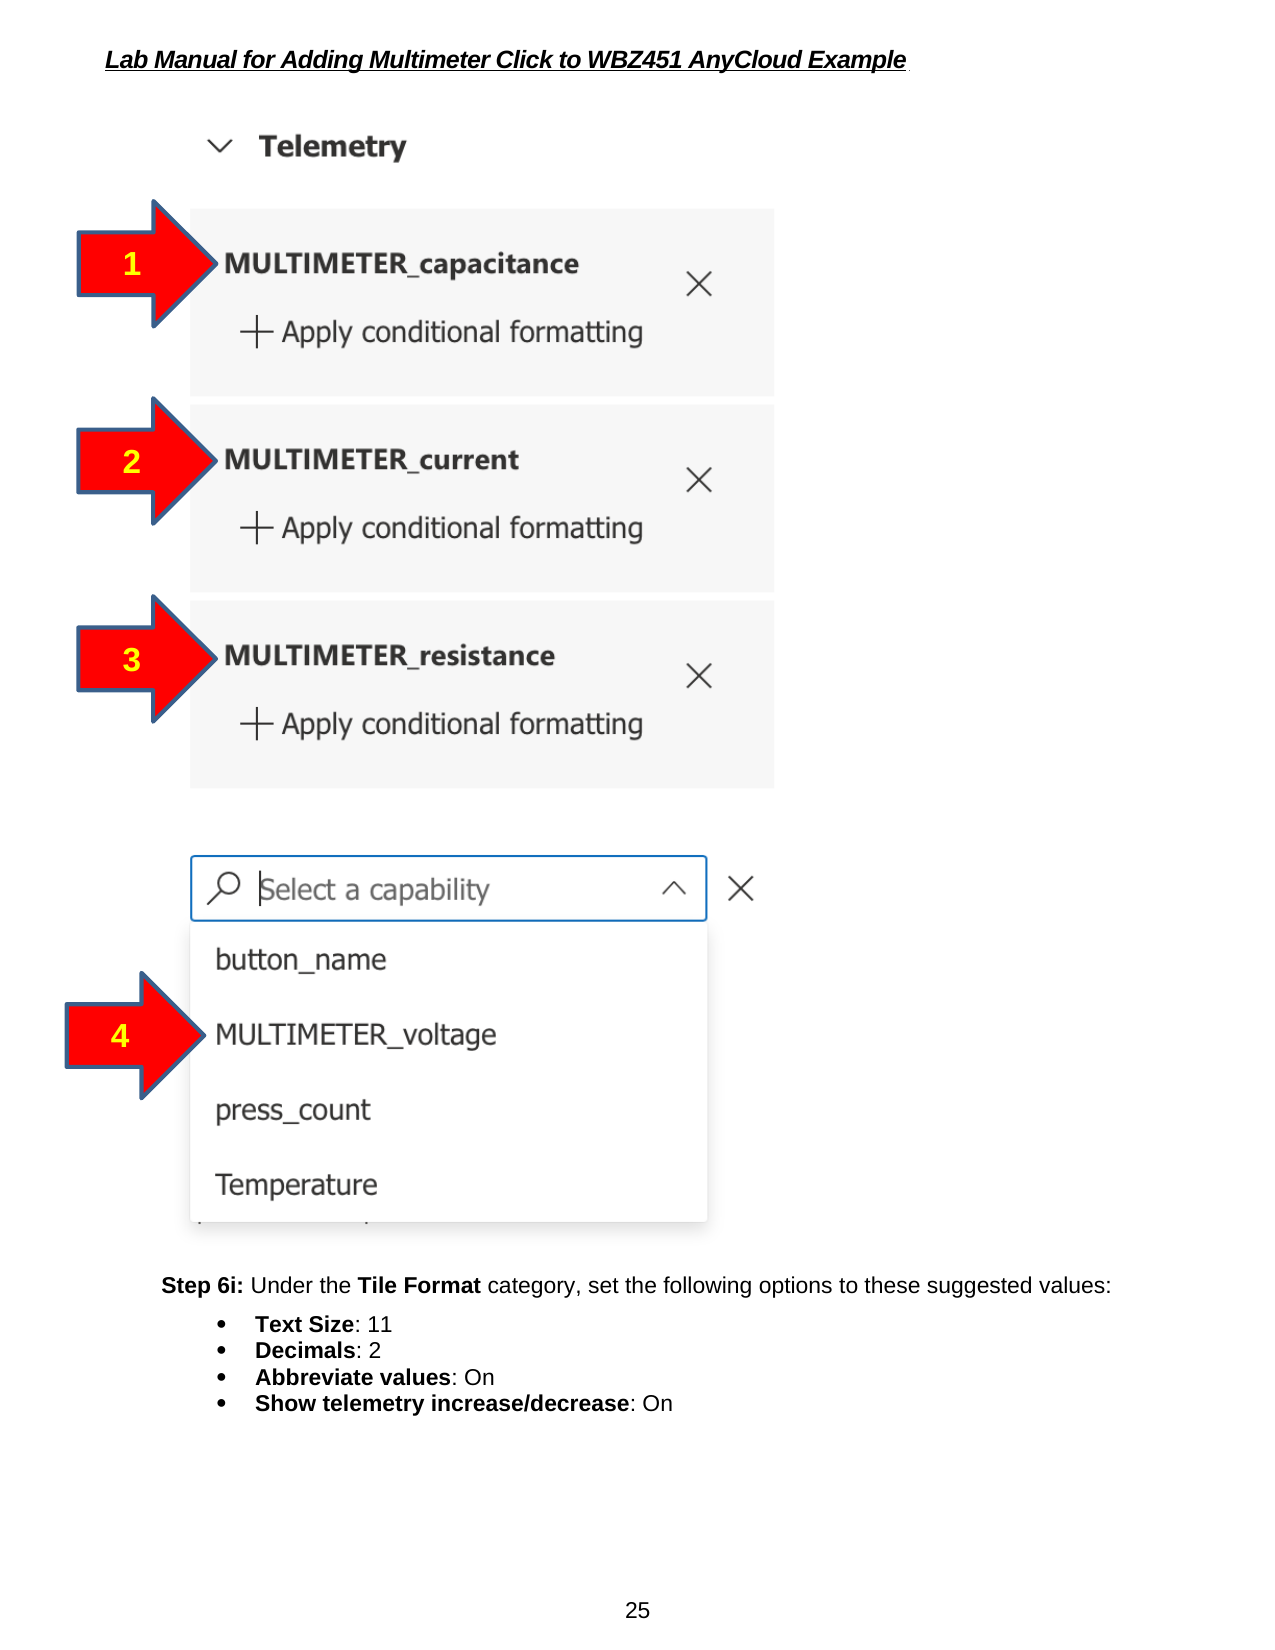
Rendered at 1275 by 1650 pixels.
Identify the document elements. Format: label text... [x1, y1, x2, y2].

picture [161, 120, 818, 1247]
list Decimals: 2 [217, 1337, 1170, 1364]
text Step 6i: Under the Tile Format category, set the following options to these suggested values: [161, 1272, 1170, 1298]
list Abbreviate values: On [217, 1364, 1170, 1390]
list Show telemetry increase/decrease: On [217, 1390, 1170, 1416]
list Text Size: 11 [217, 1311, 1170, 1337]
